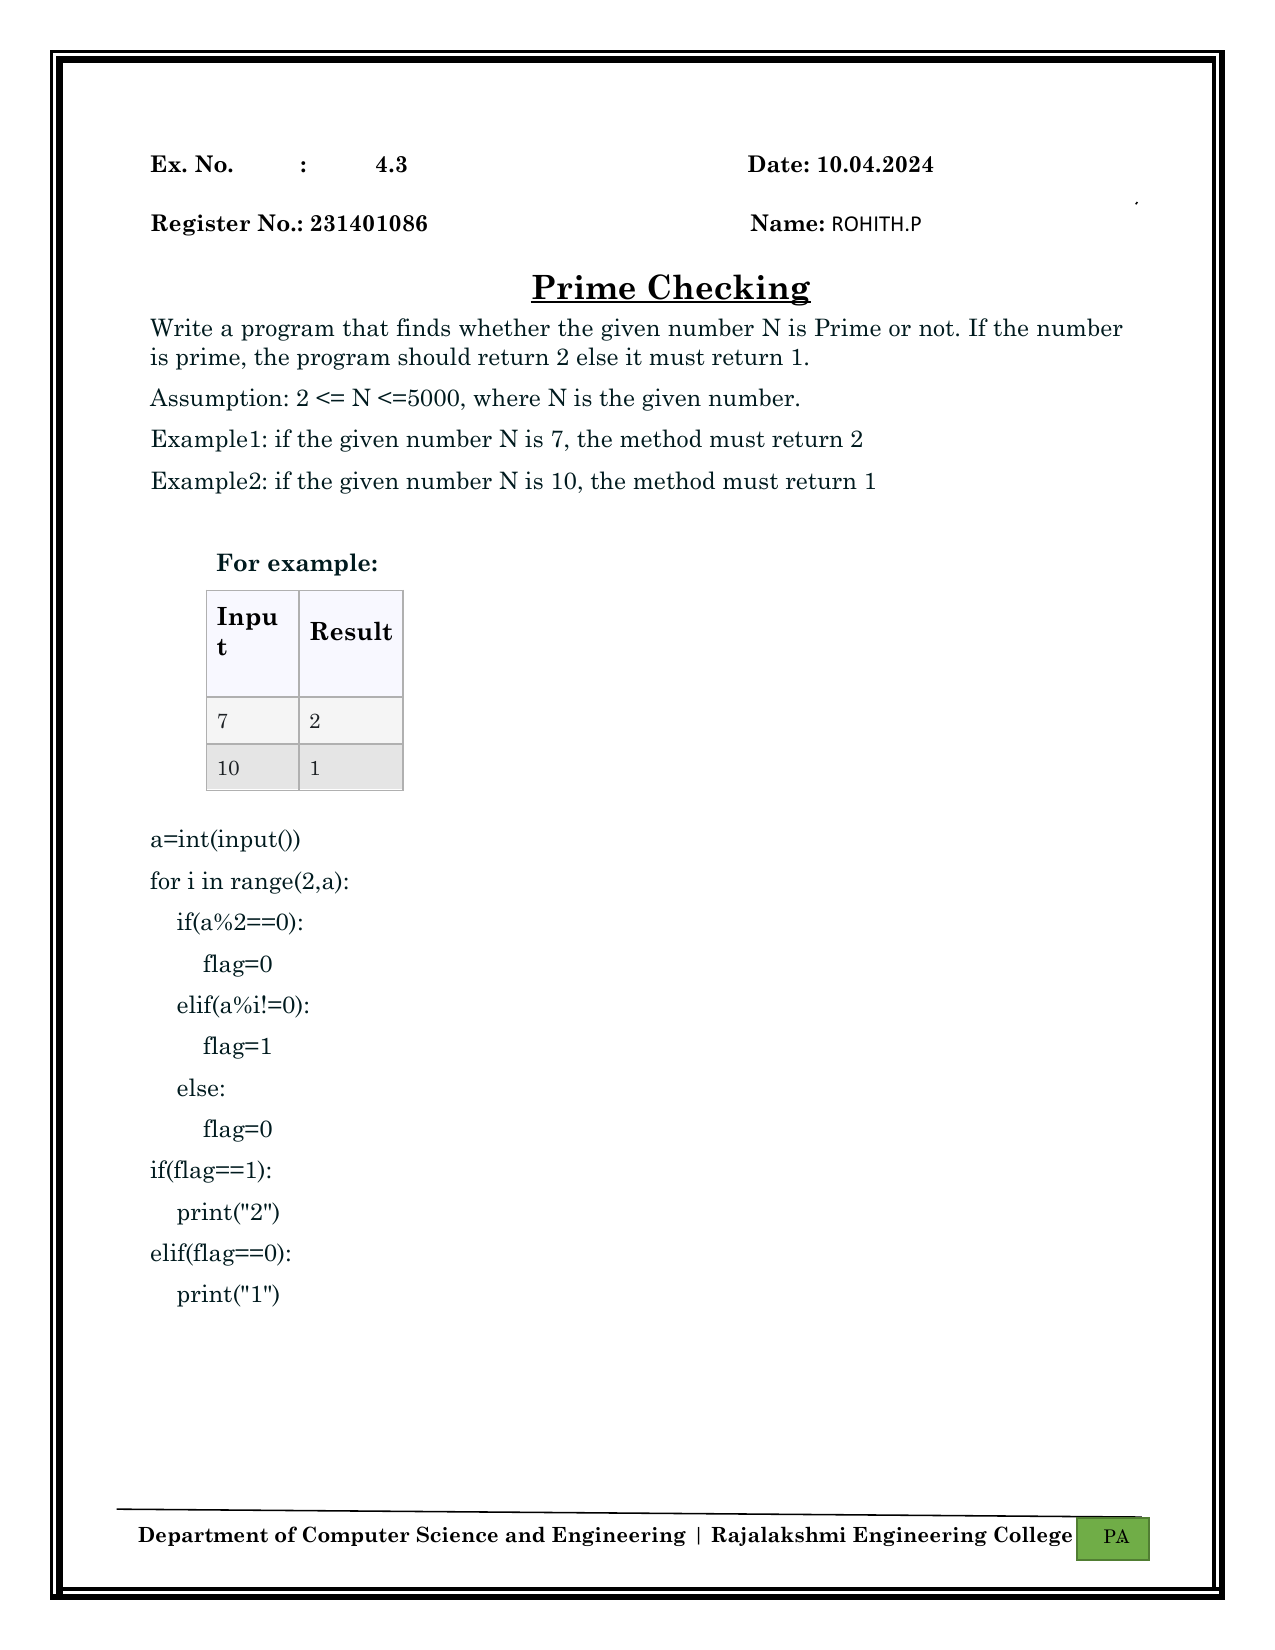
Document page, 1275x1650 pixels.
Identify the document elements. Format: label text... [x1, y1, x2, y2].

text if(a%2==0): [150, 907, 1125, 936]
text print("2") [150, 1196, 1125, 1225]
text for i in range(2,a): [150, 866, 1125, 894]
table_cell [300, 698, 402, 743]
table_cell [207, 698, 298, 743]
text flag=1 [150, 1031, 1125, 1060]
text Prime Checking [216, 266, 1125, 307]
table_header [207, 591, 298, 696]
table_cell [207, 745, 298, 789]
text Ex. No. : 4.3 Date: 10.04.2024 [150, 150, 1125, 178]
text a=int(input()) [150, 824, 1125, 853]
text Register No.: 231401086 Name: ROHITH.P [150, 209, 1125, 237]
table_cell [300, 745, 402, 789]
text if(flag==1): [150, 1155, 1125, 1184]
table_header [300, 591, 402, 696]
text Assumption: 2 <= N <=5000, where N is the given number. [150, 383, 1125, 412]
text Write a program that finds whether the given number N is Prime or not. If the number is prime, the program should return 2 else it must return 1. [150, 312, 1125, 370]
text For example: [216, 548, 1125, 577]
text elif(flag==0): [150, 1238, 1125, 1267]
text flag=0 [150, 1114, 1125, 1143]
text else: [150, 1072, 1125, 1101]
text print("1") [150, 1279, 1125, 1308]
text Example2: if the given number N is 10, the method must return 1 [150, 465, 1125, 494]
text Example1: if the given number N is 7, the method must return 2 [150, 424, 1125, 453]
text flag=0 [150, 948, 1125, 977]
text elif(a%i!=0): [150, 990, 1125, 1018]
